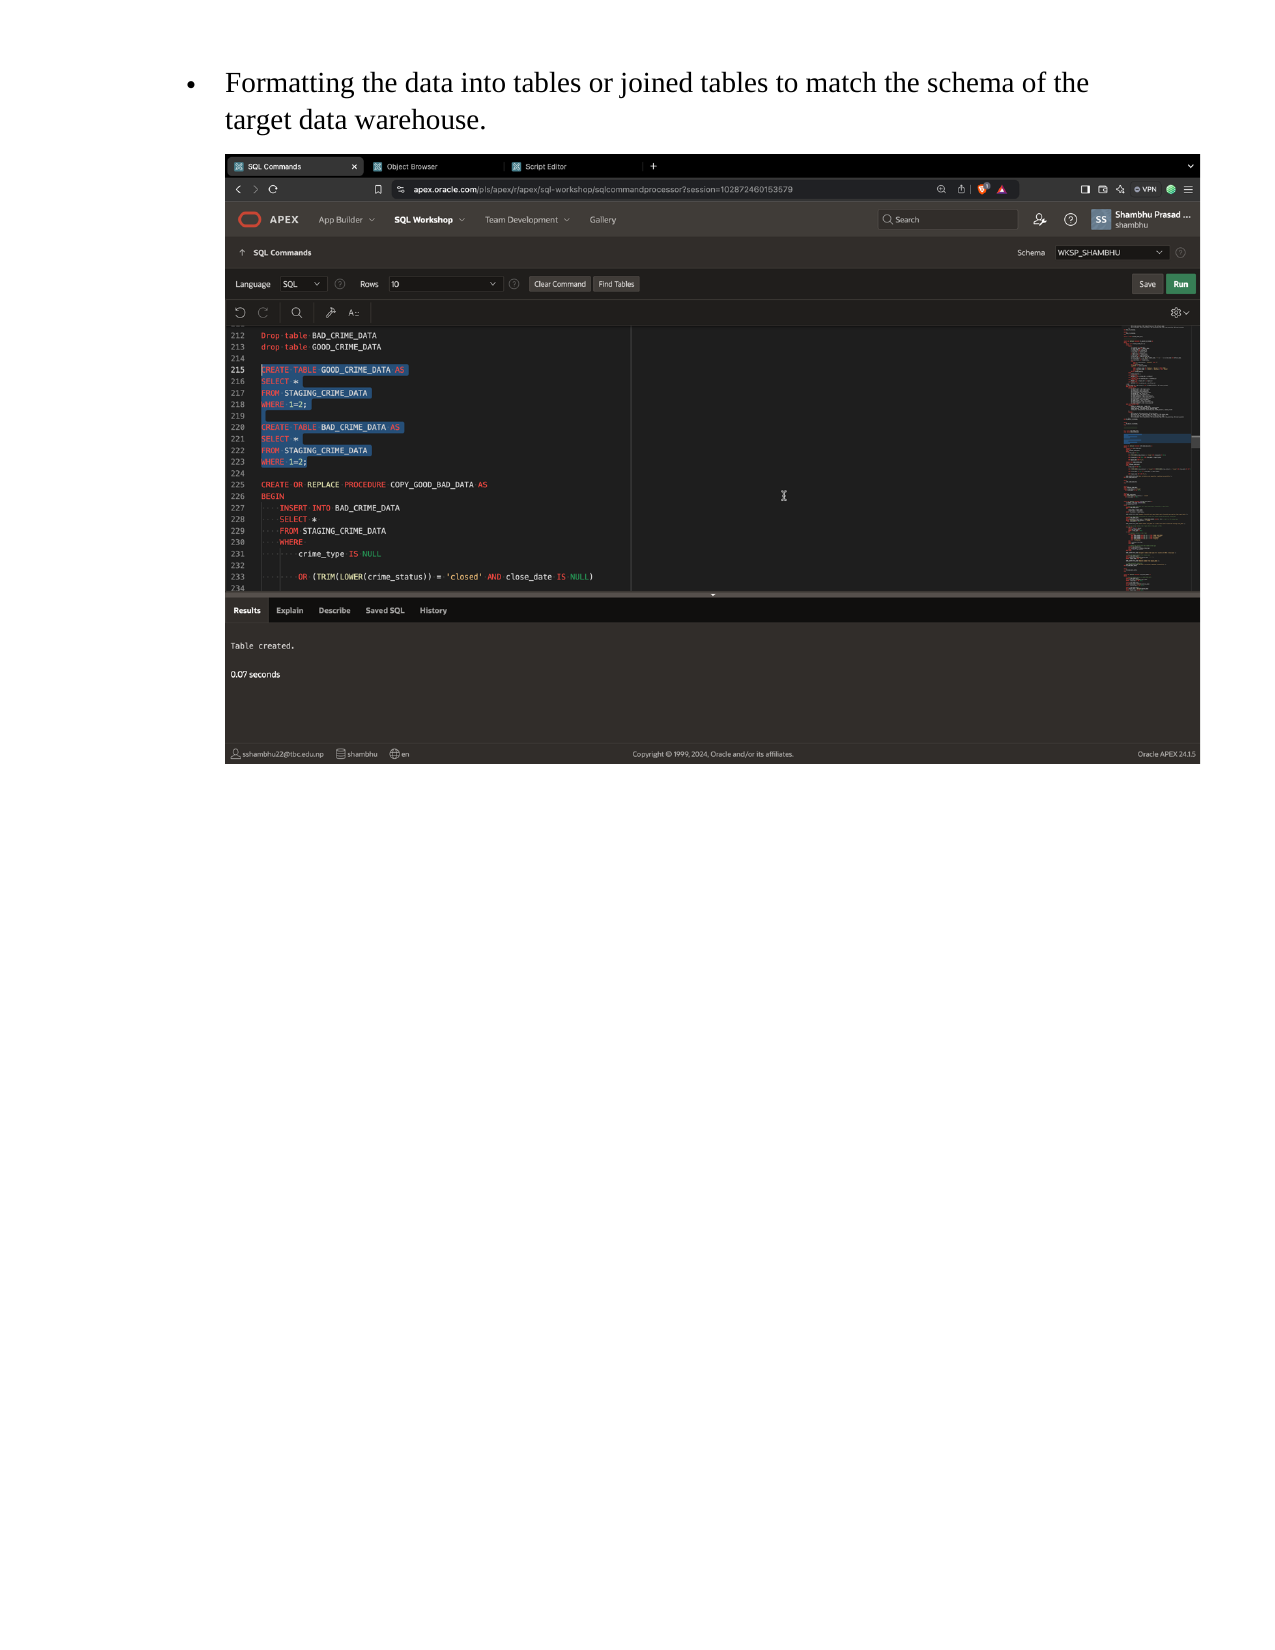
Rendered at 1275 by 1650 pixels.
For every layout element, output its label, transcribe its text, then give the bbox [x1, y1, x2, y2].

list Formatting the data into tables or joined tables to match the schema of the target data warehouse. [187, 66, 1125, 135]
picture [225, 154, 1200, 764]
